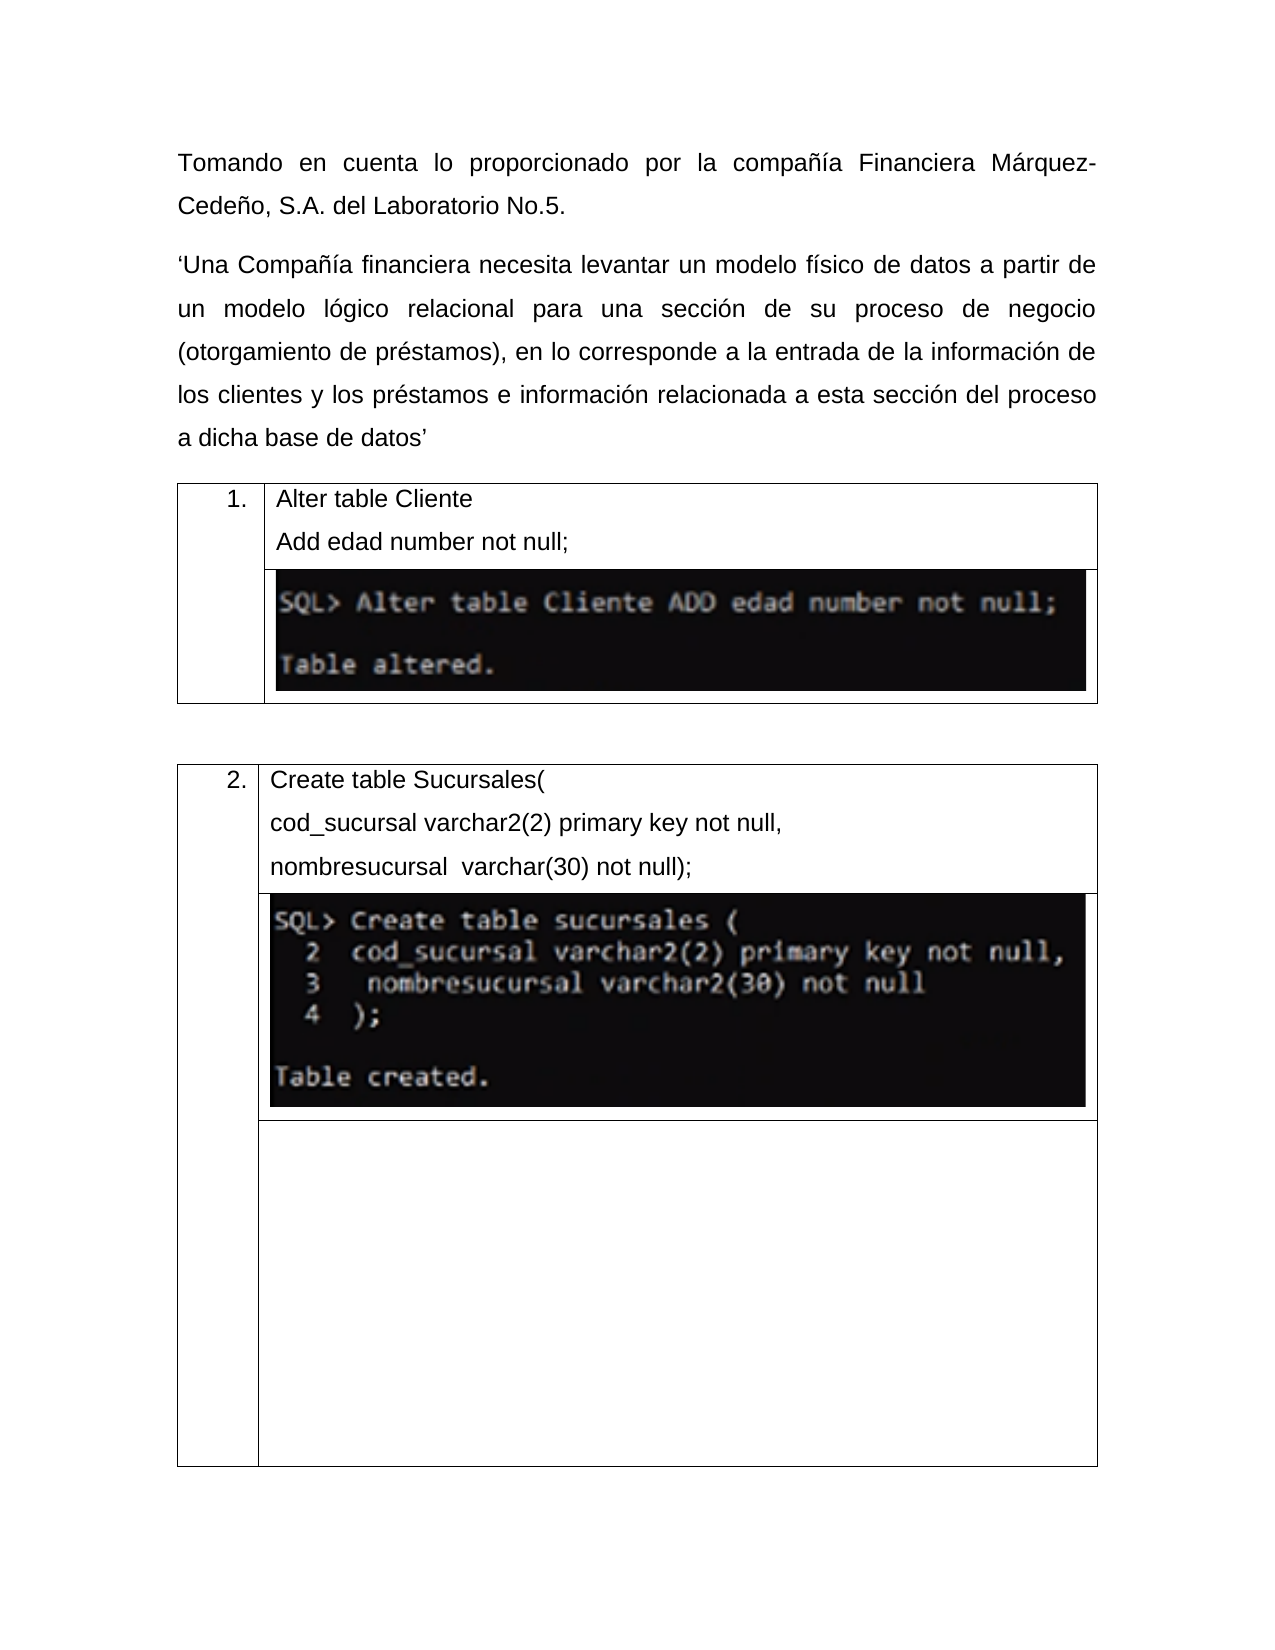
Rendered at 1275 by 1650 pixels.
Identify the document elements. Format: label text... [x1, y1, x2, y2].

table_header [178, 765, 258, 1466]
picture [270, 894, 1086, 1107]
table_cell [259, 894, 1097, 1120]
table_header Create table Sucursales( cod_sucursal varchar2(2) primary key not null, nombresucursal varchar(30) not null); [259, 765, 1097, 893]
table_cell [259, 1121, 1097, 1466]
table_header [178, 484, 264, 703]
table_header Alter table Cliente Add edad number not null; [265, 484, 1097, 569]
text Tomando en cuenta lo proporcionado por la compañía Financiera Márquez-Cedeño, S.A. del Laboratorio No.5. [177, 148, 1098, 219]
picture [275, 570, 1087, 691]
table_cell [265, 570, 1097, 703]
text ‘Una Compañía financiera necesita levantar un modelo físico de datos a partir de un modelo lógico relacional para una sección de su proceso de negocio (otorgamiento de préstamos), en lo corresponde a la entrada de la información de los clientes y los préstamos e información relacionada a esta sección del proceso a dicha base de datos’ [177, 251, 1098, 452]
